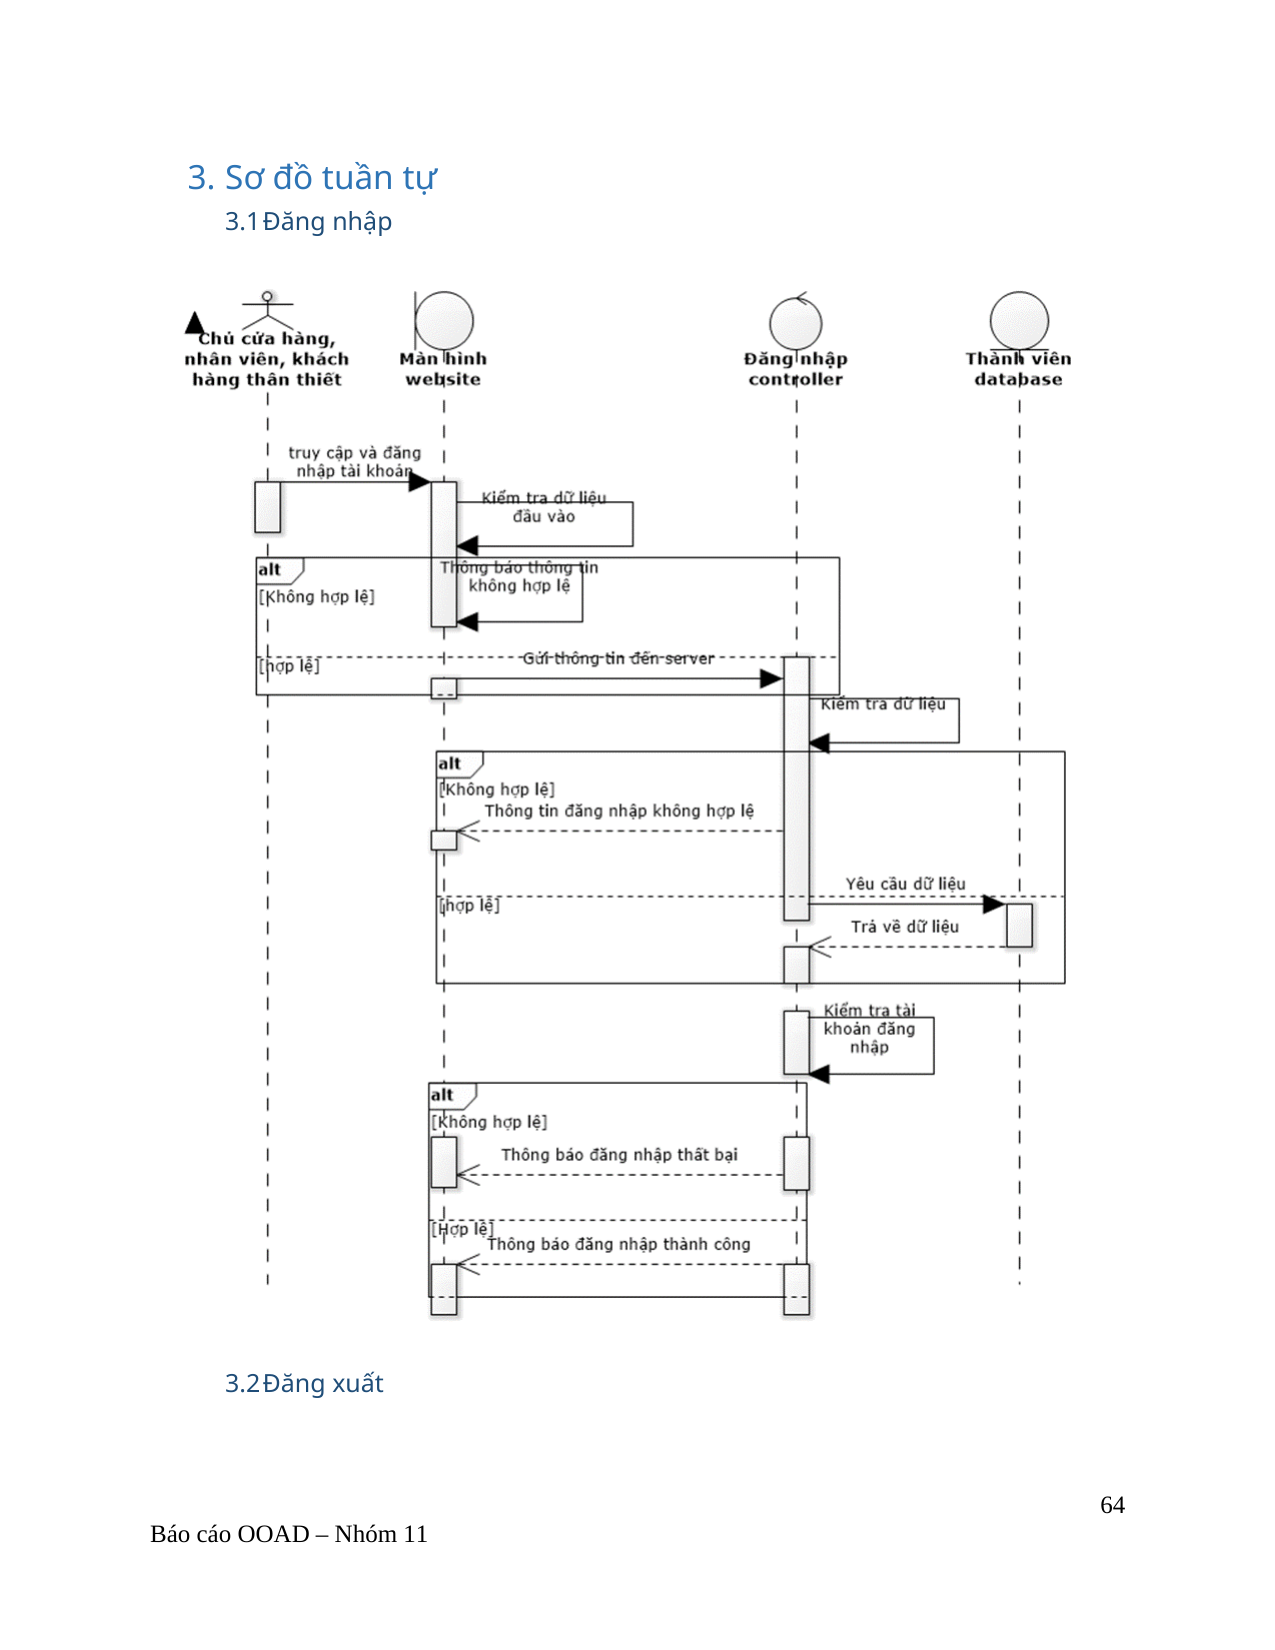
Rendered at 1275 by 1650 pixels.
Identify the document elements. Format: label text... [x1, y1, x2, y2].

subtitle Đăng nhập [225, 204, 1125, 238]
subtitle Sơ đồ tuần tự [187, 154, 1125, 199]
picture [150, 266, 1125, 1333]
subtitle Đăng xuất [225, 1366, 1125, 1399]
